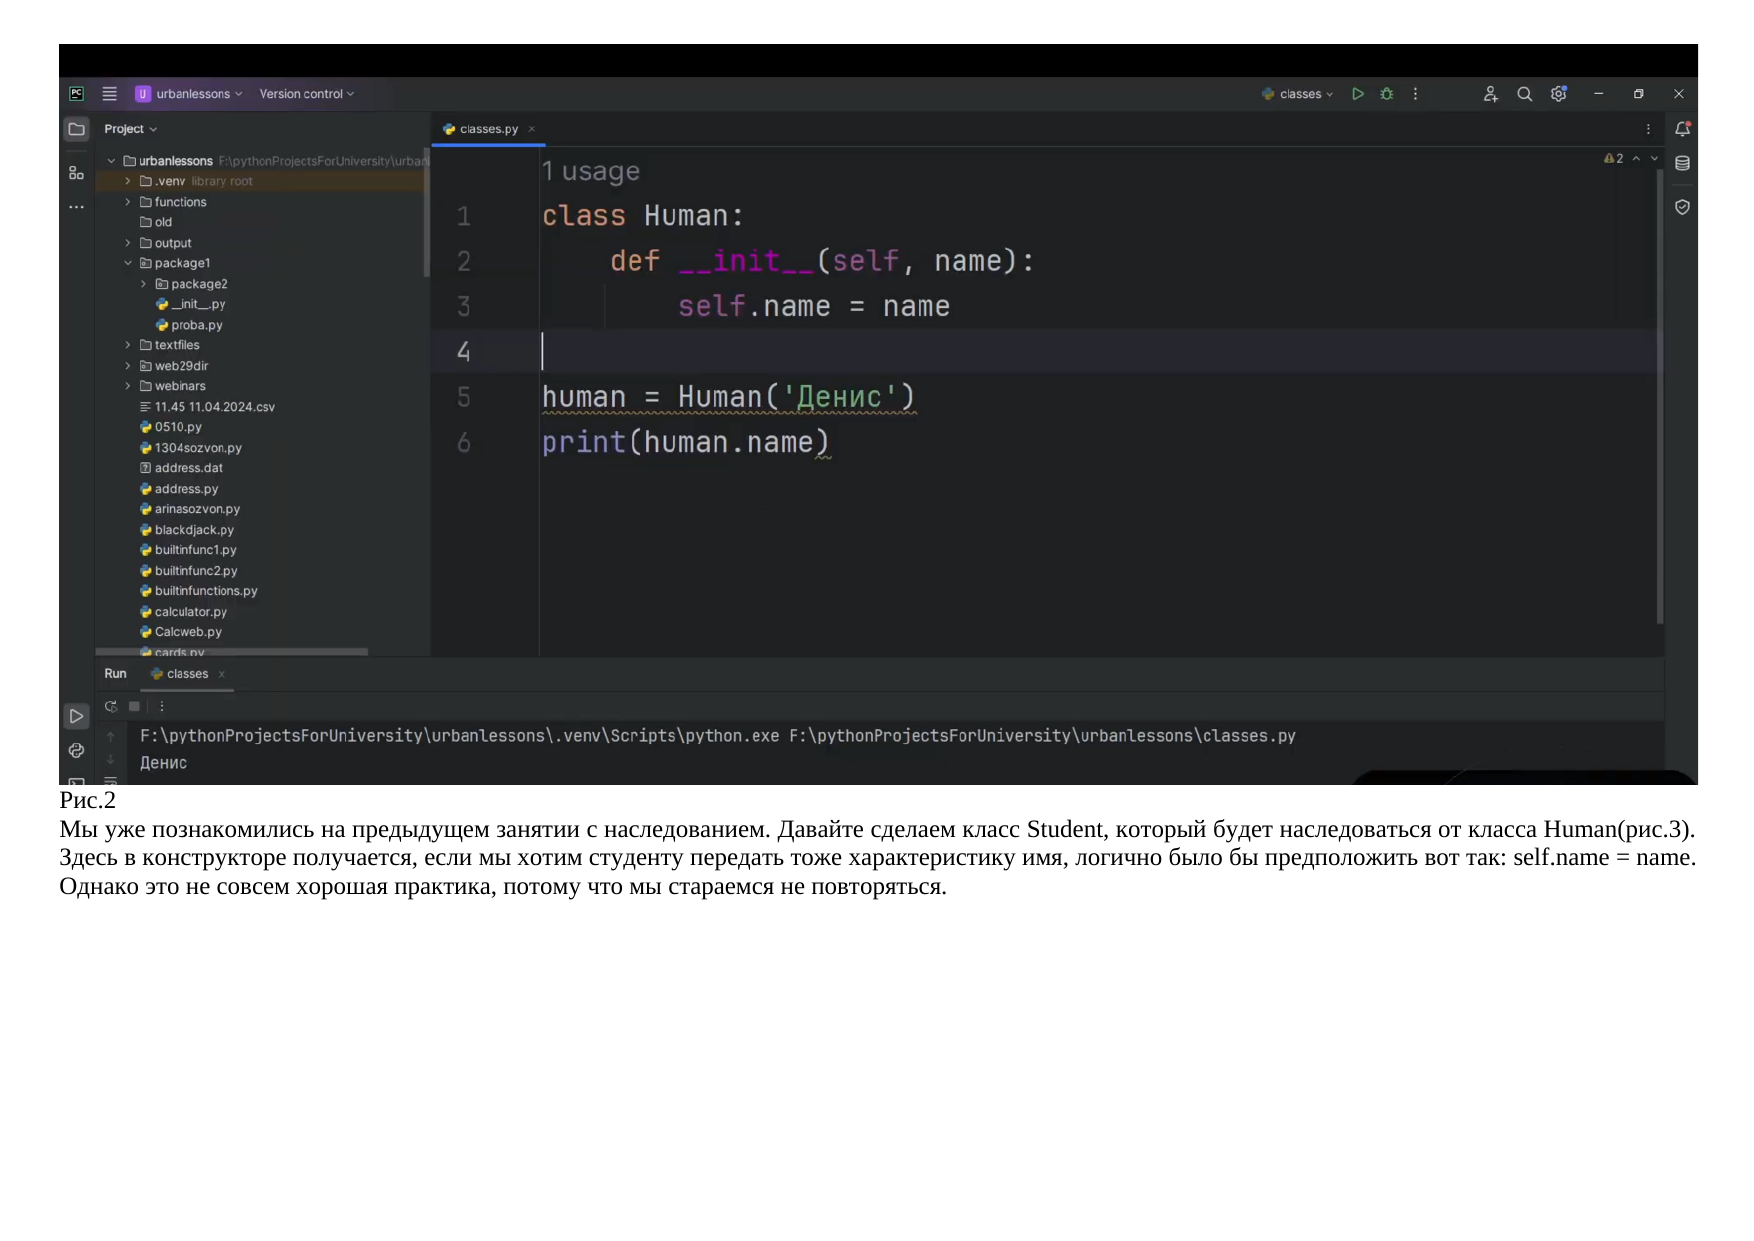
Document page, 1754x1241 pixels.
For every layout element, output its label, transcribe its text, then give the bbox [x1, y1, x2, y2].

text Рис.2 [59, 785, 1698, 814]
picture [59, 44, 1699, 785]
text Мы уже познакомились на предыдущем занятии с наследованием. Давайте сделаем класс Student, который будет наследоваться от класса Human(рис.3). Здесь в конструкторе получается, если мы хотим студенту передать тоже характеристику имя, логично было бы предположить вот так: self.name = name. Однако это не совсем хорошая практика, потому что мы стараемся не повторяться. [59, 814, 1698, 900]
